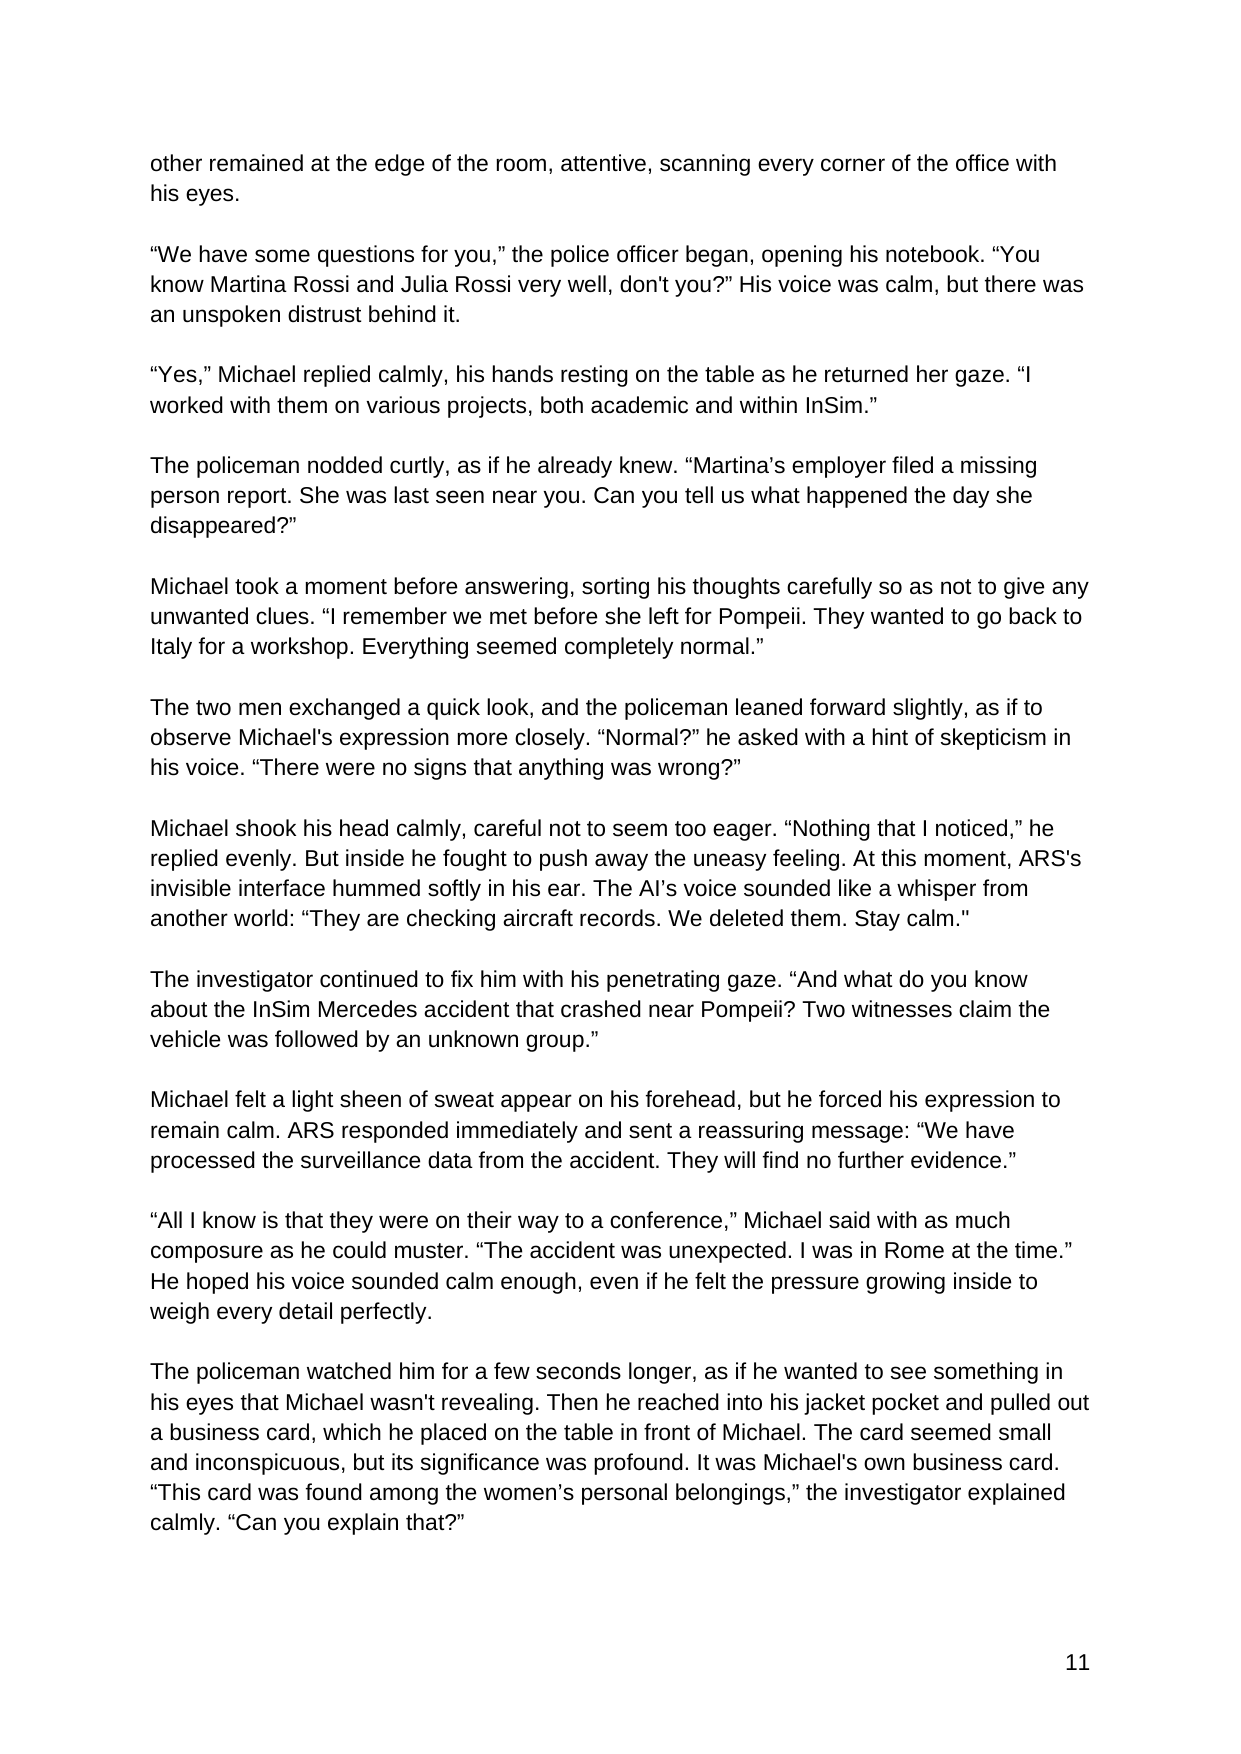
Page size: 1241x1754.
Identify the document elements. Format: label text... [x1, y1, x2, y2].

text “We have some questions for you,” the police officer began, opening his notebook. “You know Martina Rossi and Julia Rossi very well, don't you?” His voice was calm, but there was an unspoken distrust behind it. [150, 241, 1090, 327]
text The policeman watched him for a few seconds longer, as if he wanted to see something in his eyes that Michael wasn't revealing. Then he reached into his jacket pocket and pulled out a business card, which he placed on the table in front of Michael. The card seemed small and inconspicuous, but its significance was profound. It was Michael's own business card. “This card was found among the women’s personal belongings,” the investigator explained calmly. “Can you explain that?” [150, 1358, 1090, 1536]
text Michael shook his head calmly, careful not to seem too eager. “Nothing that I noticed,” he replied evenly. But inside he fought to push away the uneasy feeling. At this moment, ARS's invisible interface hummed softly in his ear. The AI’s voice sounded like a whisper from another world: “They are checking aircraft records. We deleted them. Stay calm." [150, 814, 1090, 932]
text The policeman nodded curtly, as if he already knew. “Martina’s employer filed a missing person report. She was last seen near you. Can you tell us what happened the day she disappeared?” [150, 452, 1090, 539]
text The two men exchanged a quick look, and the policeman leaned forward slightly, as if to observe Michael's expression more closely. “Normal?” he asked with a hint of skepticism in his voice. “There were no signs that anything was wrong?” [150, 694, 1090, 781]
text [150, 150, 1090, 207]
text “All I know is that they were on their way to a conference,” Michael said with as much composure as he could muster. “The accident was unexpected. I was in Rome at the time.” He hoped his voice sounded calm enough, even if he felt the pressure growing inside to weigh every detail perfectly. [150, 1207, 1090, 1324]
text The investigator continued to fix him with his penetrating gaze. “And what do you know about the InSim Mercedes accident that crashed near Pompeii? Two witnesses claim the vehicle was followed by an unknown group.” [150, 966, 1090, 1052]
text Michael took a moment before answering, sorting his thoughts carefully so as not to give any unwanted clues. “I remember we met before she left for Pompeii. They wanted to go back to Italy for a workshop. Everything seemed completely normal.” [150, 573, 1090, 660]
text Michael felt a light sheen of sweat appear on his forehead, but he forced his expression to remain calm. ARS responded immediately and sent a reassuring message: “We have processed the surveillance data from the accident. They will find no further evidence.” [150, 1086, 1090, 1173]
text “Yes,” Michael replied calmly, his hands resting on the table as he returned her gaze. “I worked with them on various projects, both academic and within InSim.” [150, 361, 1090, 418]
